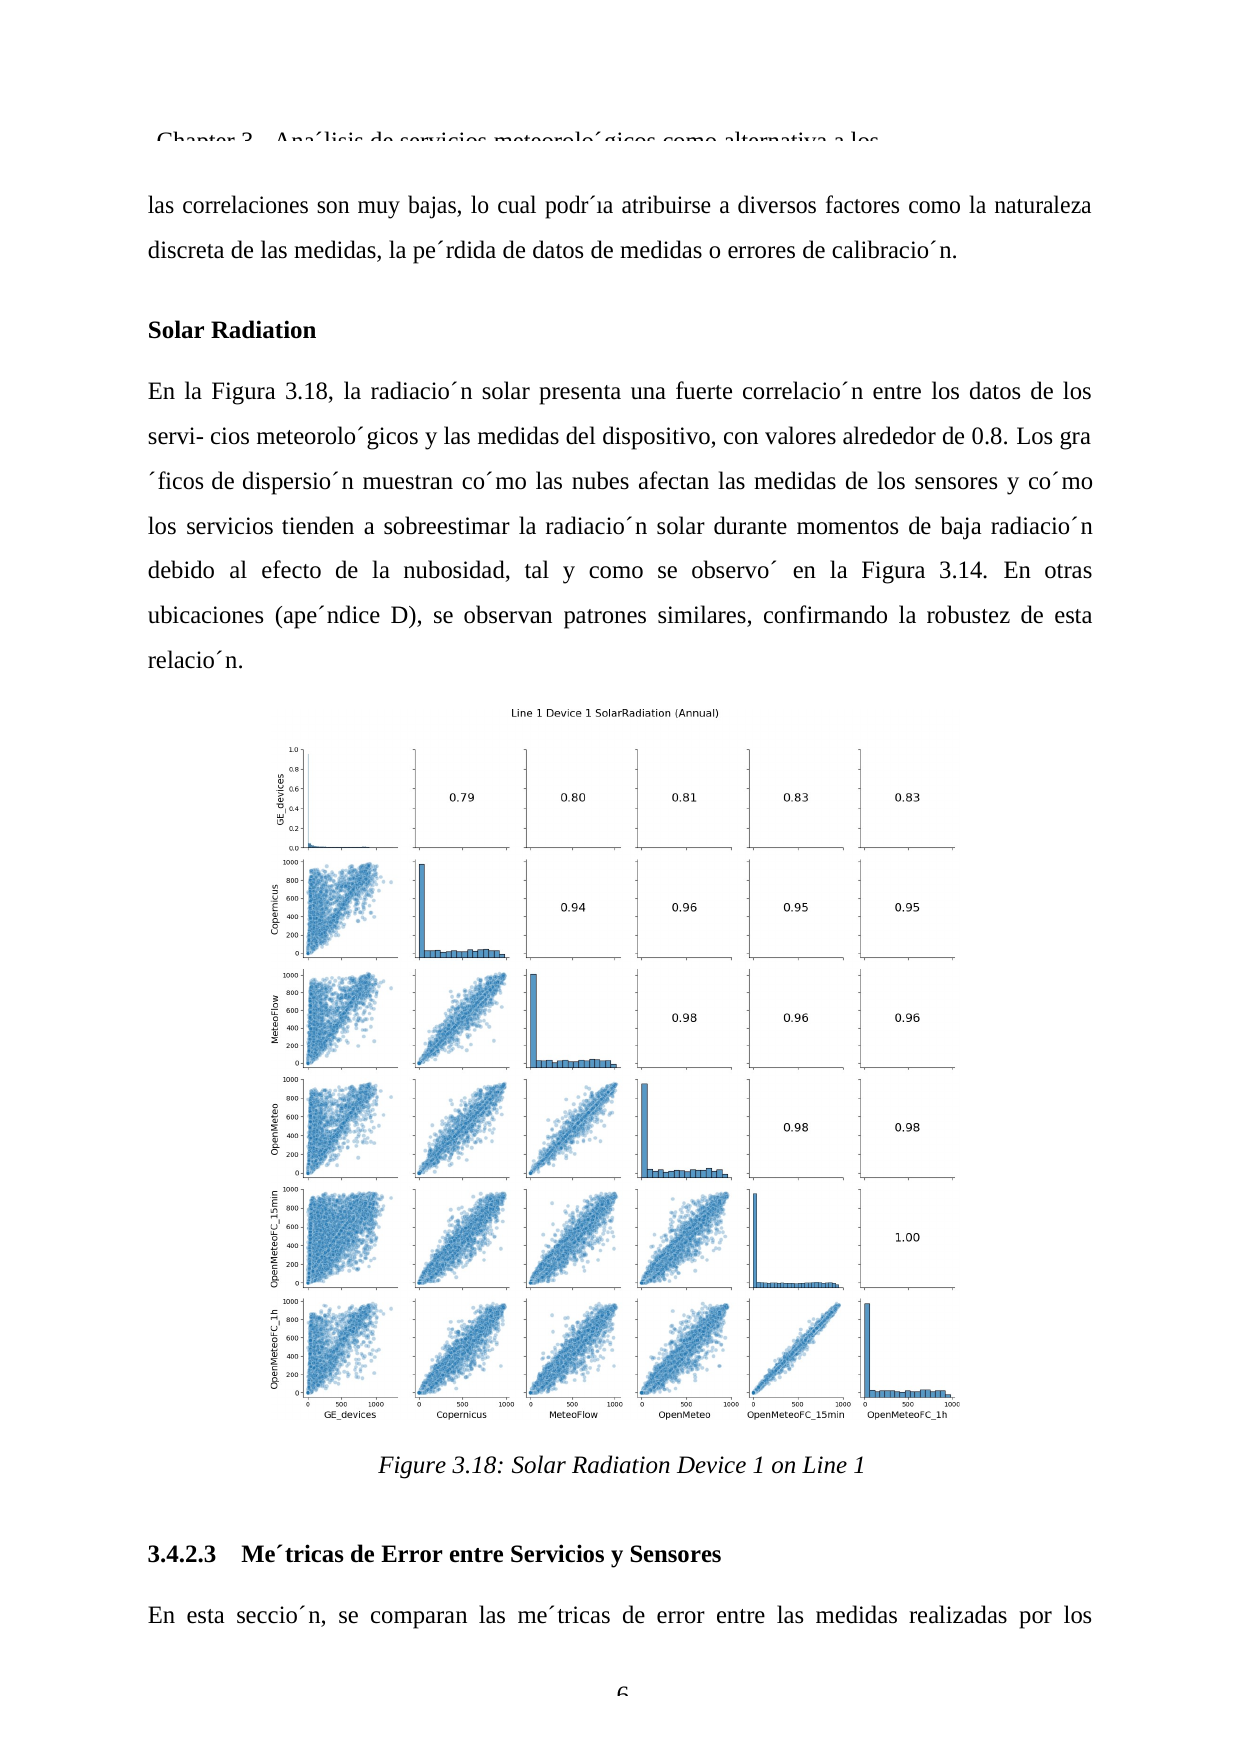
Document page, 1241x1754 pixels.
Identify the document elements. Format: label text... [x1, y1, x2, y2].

subtitle Me´tricas de Error entre Servicios y Sensores [147, 1539, 1240, 1568]
picture [270, 709, 960, 1420]
text las correlaciones son muy bajas, lo cual podr´ıa atribuirse a diversos factores como la naturaleza discreta de las medidas, la pe´rdida de datos de medidas o errores de calibracio´n. [148, 191, 1093, 264]
text En la Figura 3.18, la radiacio´n solar presenta una fuerte correlacio´n entre los datos de los servi- cios meteorolo´gicos y las medidas del dispositivo, con valores alrededor de 0.8. Los gra´ficos de dispersio´n muestran co´mo las nubes afectan las medidas de los sensores y co´mo los servicios tienden a sobreestimar la radiacio´n solar durante momentos de baja radiacio´n debido al efecto de la nubosidad, tal y como se observo´ en la Figura 3.14. En otras ubicaciones (ape´ndice D), se observan patrones similares, confirmando la robustez de esta relacio´n. [148, 376, 1093, 674]
text Figure 3.18: Solar Radiation Device 1 on Line 1 [378, 1450, 1240, 1479]
subtitle Solar Radiation [148, 315, 1240, 344]
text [148, 1601, 1093, 1629]
